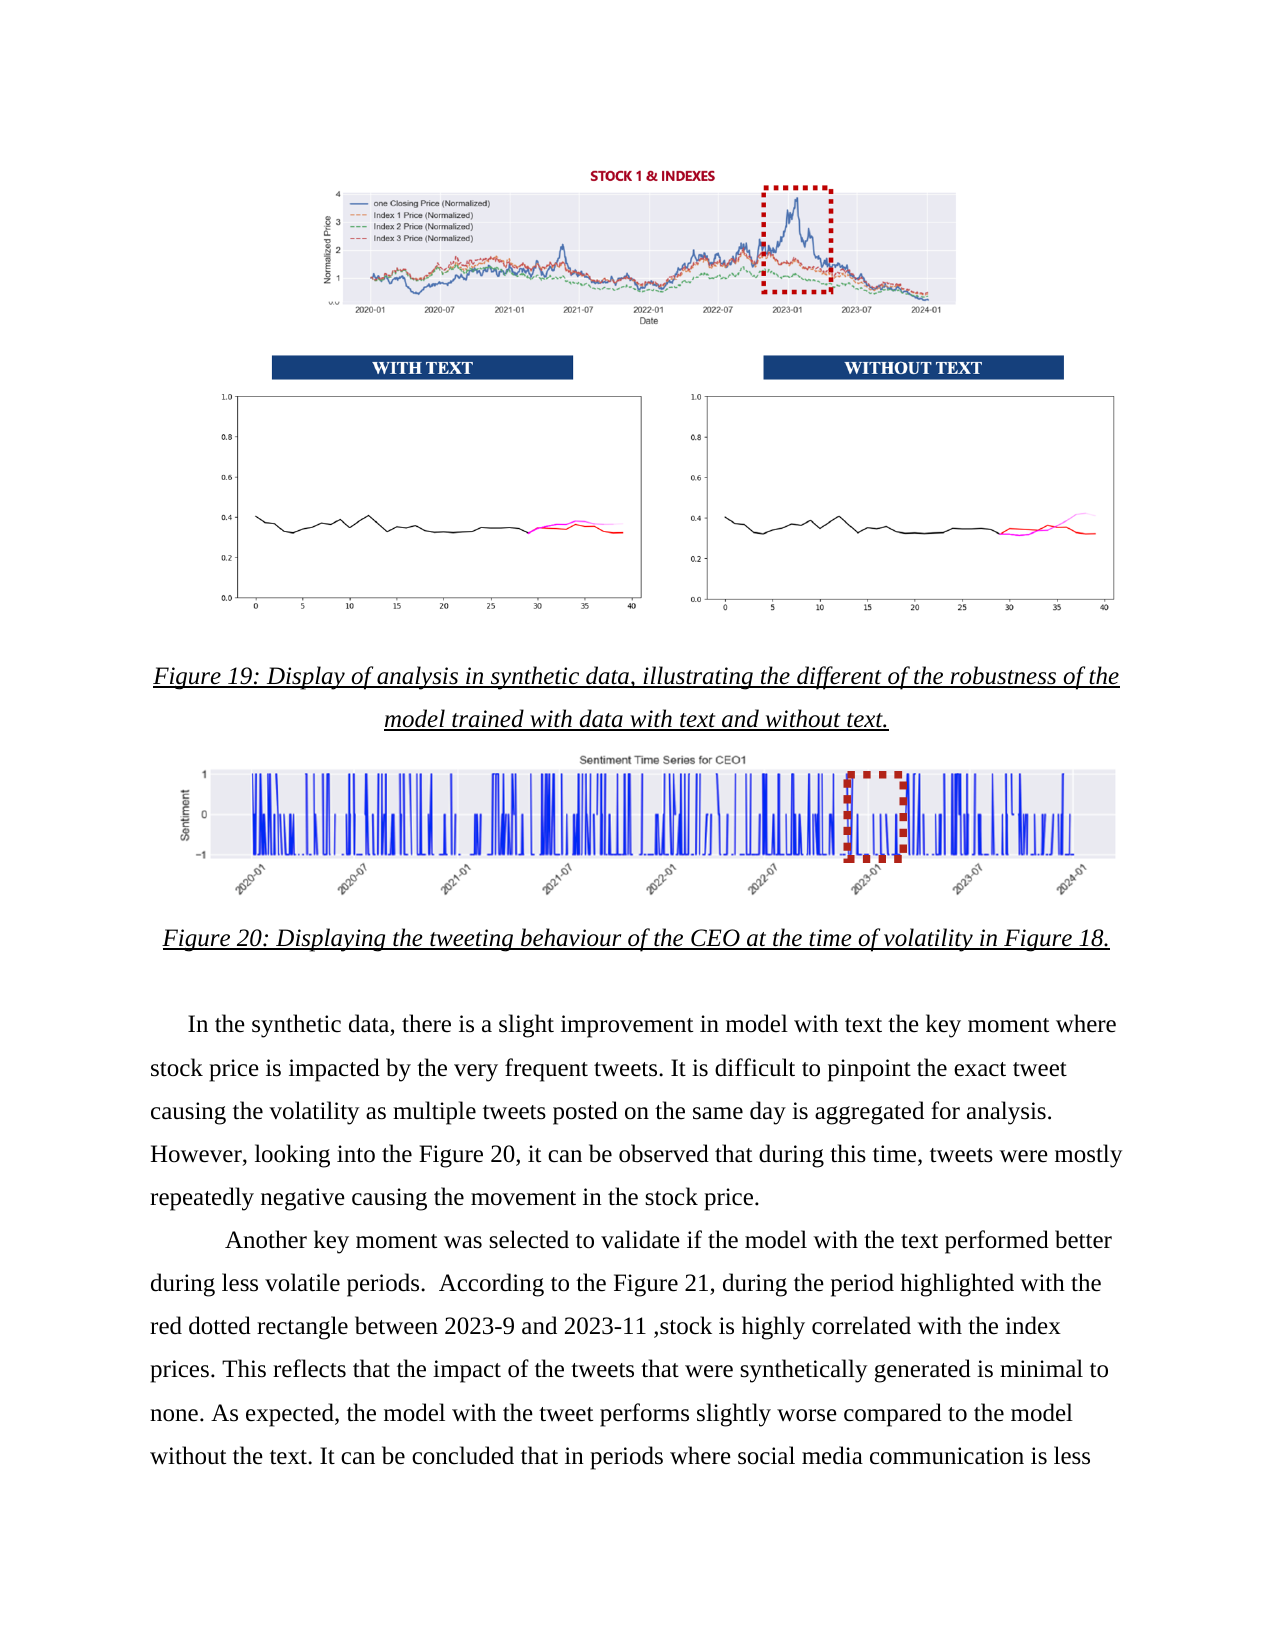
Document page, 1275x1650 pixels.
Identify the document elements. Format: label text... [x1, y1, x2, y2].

picture [187, 150, 1163, 645]
text Figure 19: Display of analysis in synthetic data, illustrating the different of the robustness of the model trained with data with text and without text. [150, 661, 1125, 733]
text Figure 20: Displaying the tweeting behaviour of the CEO at the time of volatility in Figure 18. [150, 923, 1125, 952]
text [150, 1225, 1125, 1469]
picture [150, 747, 1125, 907]
text In the synthetic data, there is a slight improvement in model with text the key moment where stock price is impacted by the very frequent tweets. It is difficult to pinpoint the exact tweet causing the volatility as multiple tweets posted on the same day is aggregated for analysis. However, looking into the Figure 20, it can be observed that during this time, tweets were mostly repeatedly negative causing the movement in the stock price. [150, 1009, 1125, 1211]
